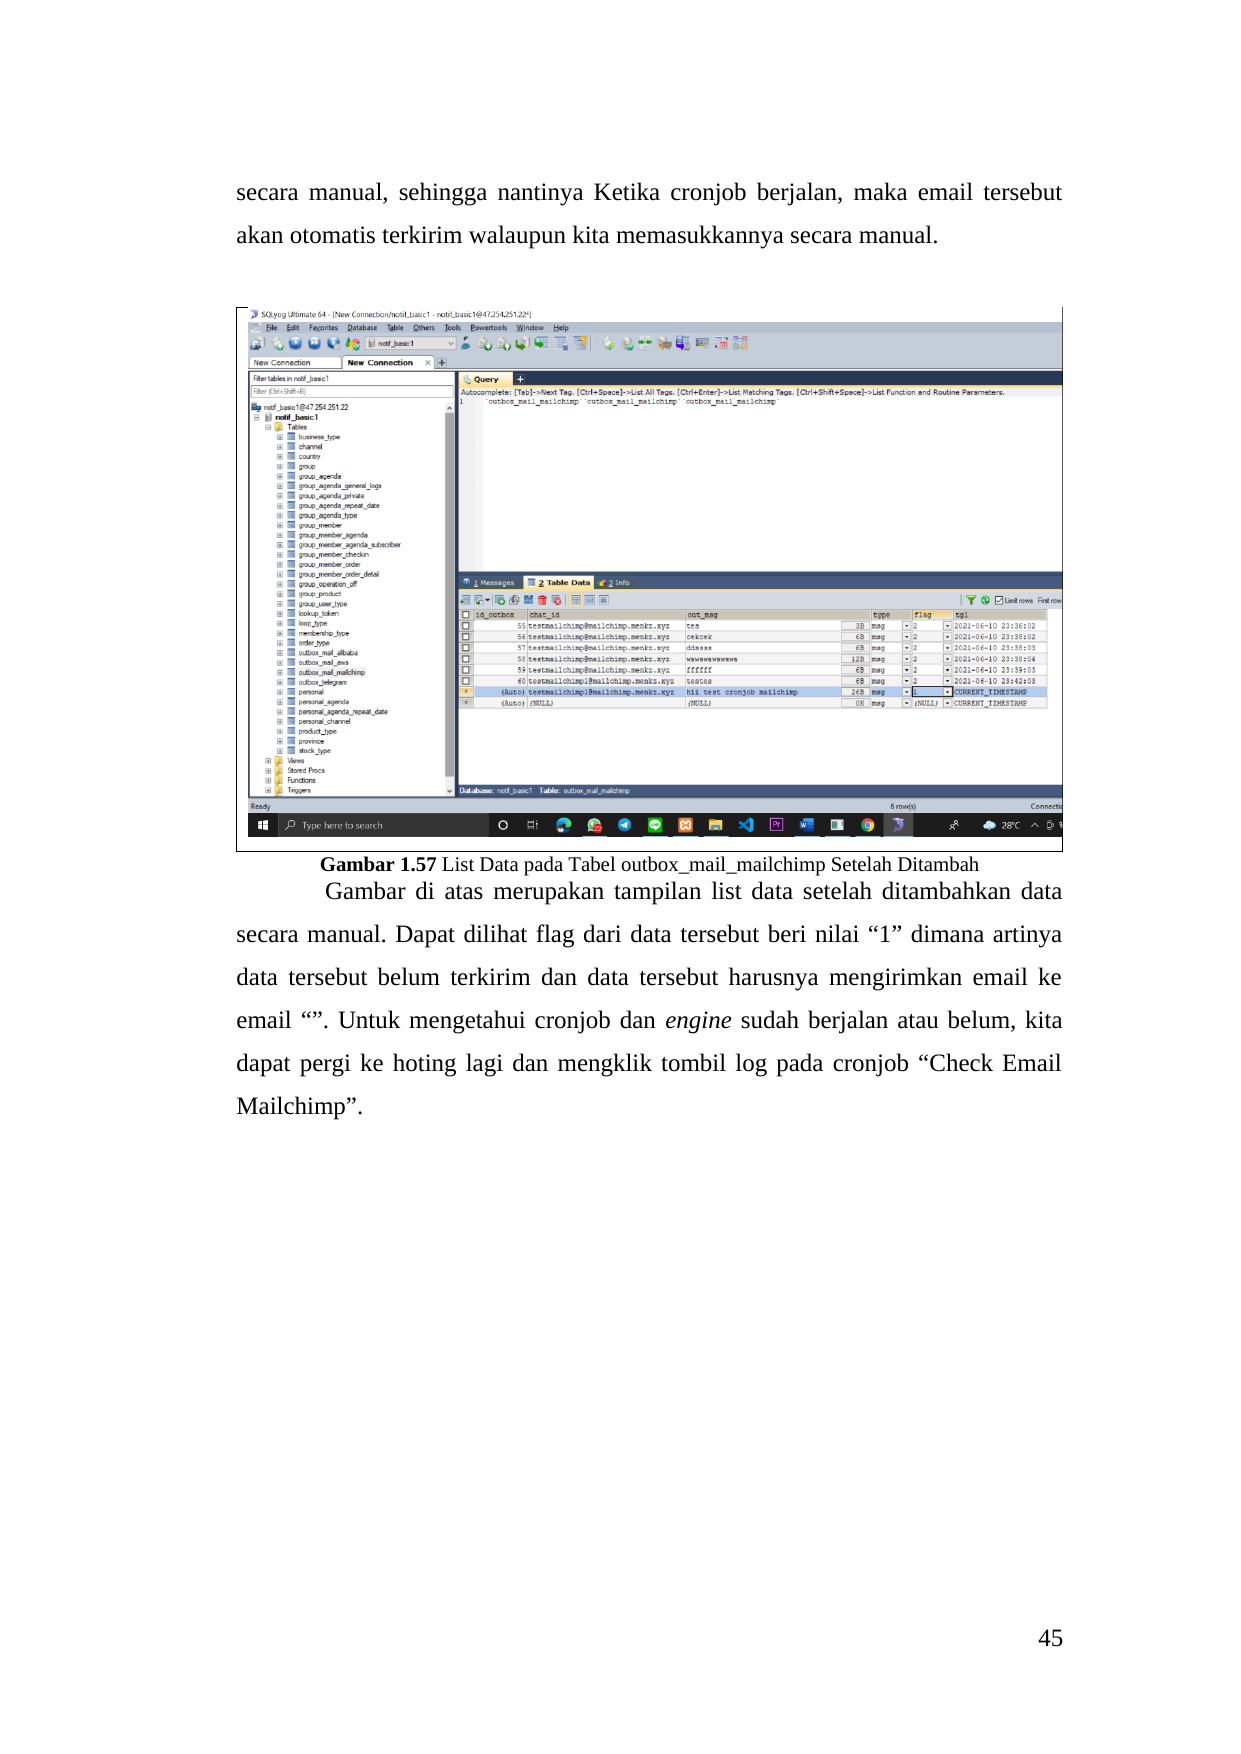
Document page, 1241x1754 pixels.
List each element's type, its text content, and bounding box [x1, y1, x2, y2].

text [236, 177, 1063, 249]
text Gambar di atas merupakan tampilan list data setelah ditambahkan data secara manual. Dapat dilihat flag dari data tersebut beri nilai “1” dimana artinya data tersebut belum terkirim dan data tersebut harusnya mengirimkan email ke email “”. Untuk mengetahui cronjob dan engine sudah berjalan atau belum, kita dapat pergi ke hoting lagi dan mengklik tombil log pada cronjob “Check Email Mailchimp”. [236, 876, 1063, 1120]
picture [248, 307, 1063, 837]
table_header [237, 308, 1062, 851]
text Gambar 1.57 List Data pada Tabel outbox_mail_mailchimp Setelah Ditambah [236, 852, 1063, 876]
